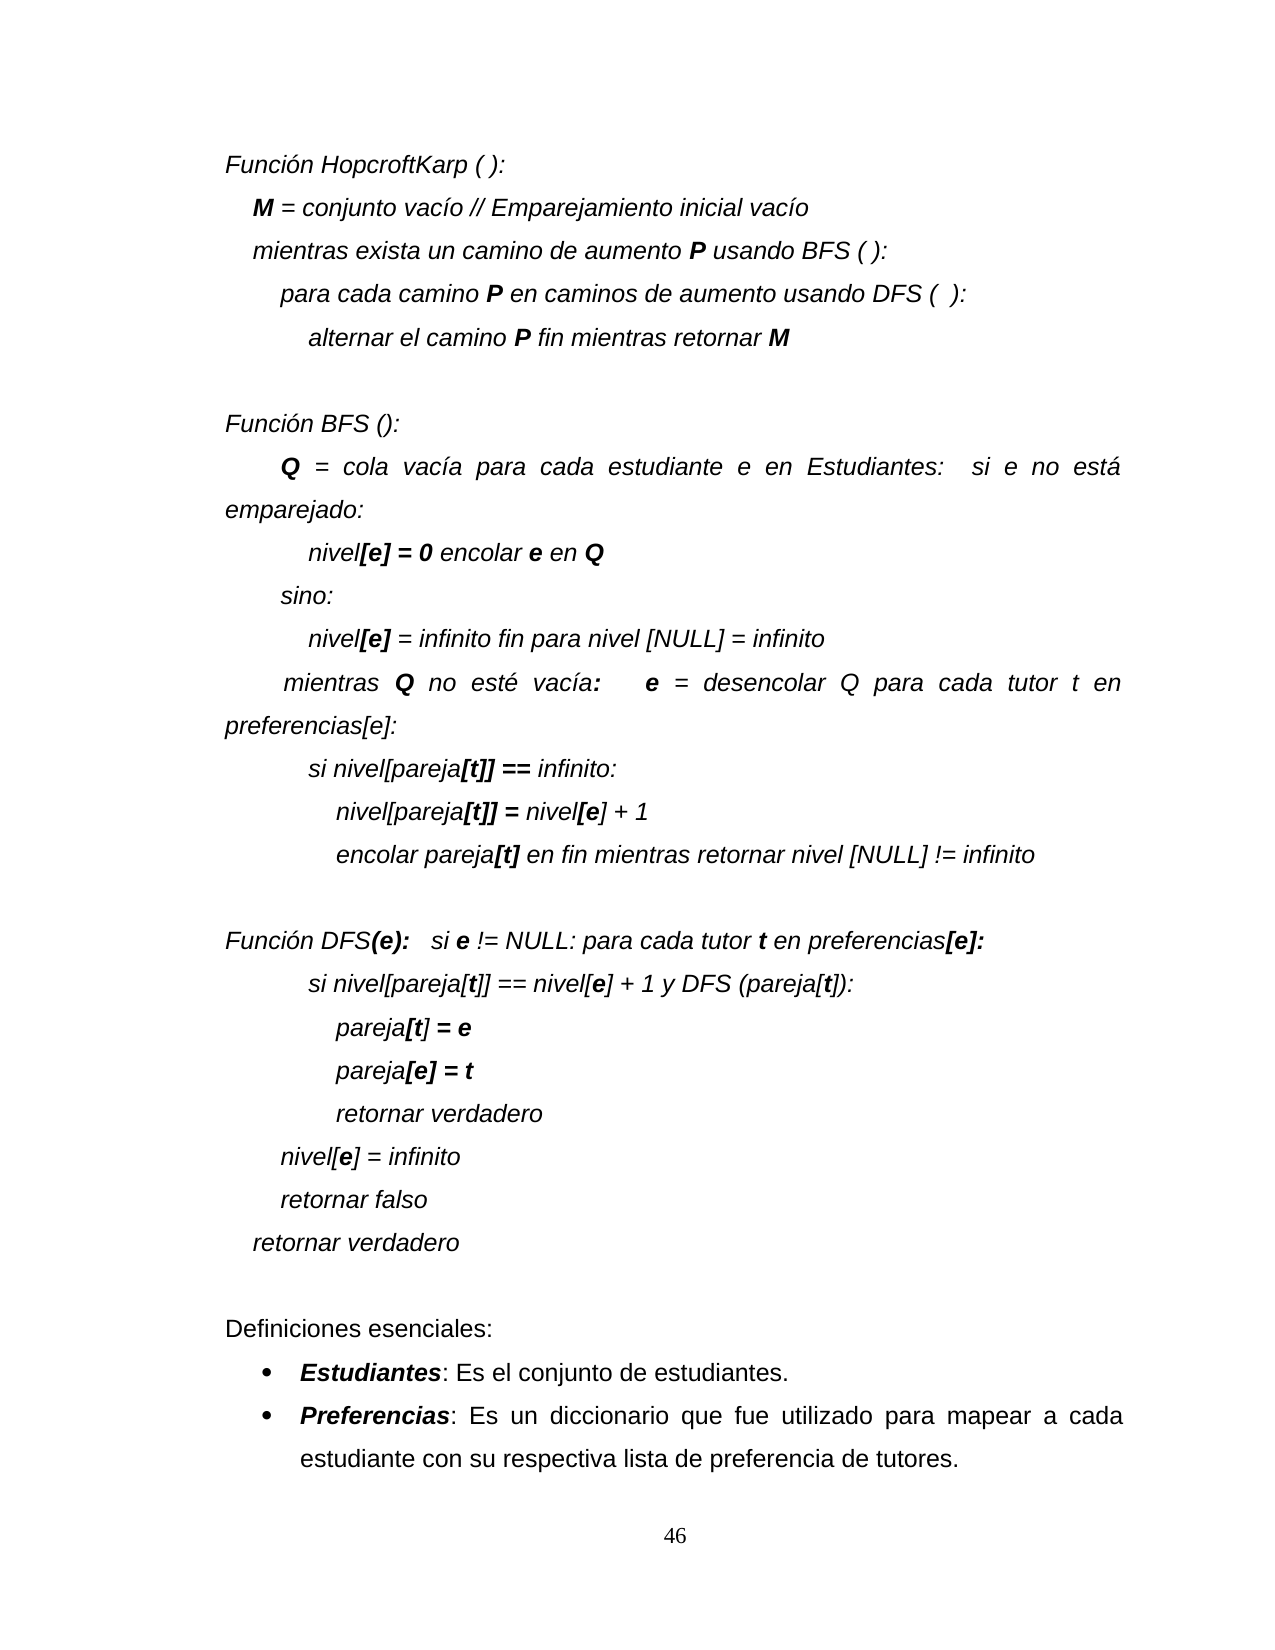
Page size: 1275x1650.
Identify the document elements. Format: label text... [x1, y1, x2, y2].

text encolar pareja[t] en fin mientras retornar nivel [NULL] != infinito [225, 840, 1125, 869]
text pareja[t] = e [225, 1012, 1125, 1041]
text mientras exista un camino de aumento P usando BFS ( ): [225, 236, 1125, 265]
text retornar verdadero [225, 1099, 1125, 1127]
text nivel[e] = infinito [225, 1142, 1125, 1171]
text nivel[e] = 0 encolar e en Q [225, 538, 1125, 567]
list Estudiantes: Es el conjunto de estudiantes. [262, 1357, 1125, 1386]
text Q = cola vacía para cada estudiante e en Estudiantes: si e no está emparejado: [225, 452, 1125, 524]
text para cada camino P en caminos de aumento usando DFS ( ): [225, 279, 1125, 308]
text retornar falso [225, 1185, 1125, 1214]
text Función HopcroftKarp ( ): [225, 150, 1125, 179]
text si nivel[pareja[t]] == nivel[e] + 1 y DFS (pareja[t]): [225, 969, 1125, 998]
text Función BFS (): [225, 409, 1125, 437]
list Preferencias: Es un diccionario que fue utilizado para mapear a cada estudiante con su respectiva lista de preferencia de tutores. [262, 1401, 1125, 1473]
text retornar verdadero [225, 1228, 1125, 1257]
text M = conjunto vacío // Emparejamiento inicial vacío [225, 193, 1125, 222]
text si nivel[pareja[t]] == infinito: [225, 754, 1125, 782]
text Definiciones esenciales: [225, 1314, 1125, 1343]
text pareja[e] = t [225, 1056, 1125, 1084]
text alternar el camino P fin mientras retornar M [225, 322, 1125, 351]
text Función DFS(e): si e != NULL: para cada tutor t en preferencias[e]: [225, 926, 1125, 955]
text sino: [225, 581, 1125, 610]
text mientras Q no esté vacía: e = desencolar Q para cada tutor t en preferencias[e]: [225, 667, 1125, 739]
text nivel[e] = infinito fin para nivel [NULL] = infinito [225, 624, 1125, 653]
text nivel[pareja[t]] = nivel[e] + 1 [225, 797, 1125, 826]
